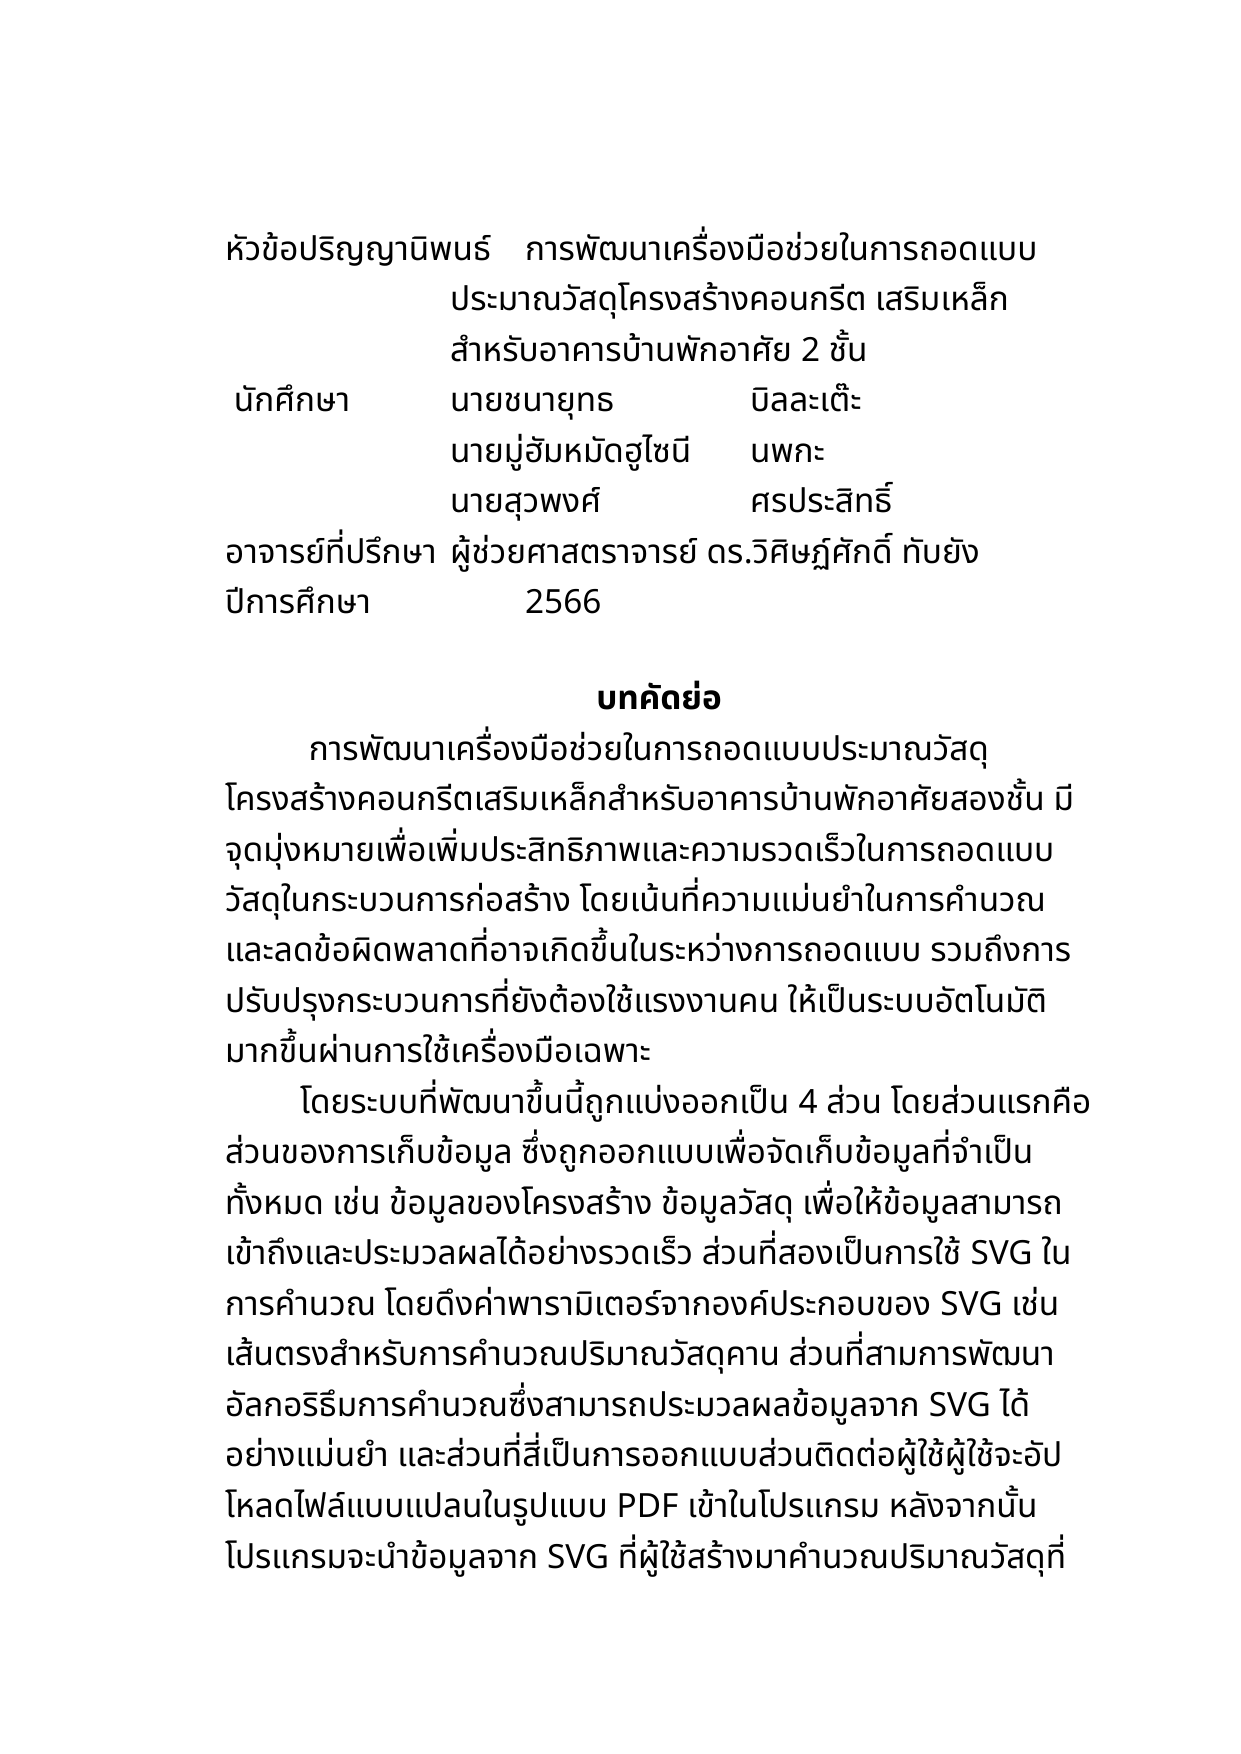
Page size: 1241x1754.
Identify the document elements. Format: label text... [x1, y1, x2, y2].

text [225, 1078, 1093, 1583]
text บทคัดย่อ [225, 674, 1093, 725]
text นายมู่ฮัมหมัดฮูไซนี นพกะ [225, 427, 1093, 477]
text ปีการศึกษา 2566 [225, 578, 1093, 629]
text นักศึกษา นายชนายุทธ บิลละเต๊ะ [225, 376, 1093, 427]
text อาจารย์ที่ปรึกษา ผู้ช่วยศาสตราจารย์ ดร.วิศิษฏ์ศักดิ์ ทับยัง [225, 528, 1093, 578]
text นายสุวพงศ์ ศรประสิทธิ์ [225, 477, 1093, 528]
text หัวข้อปริญญานิพนธ์ การพัฒนาเครื่องมือช่วยในการถอดแบบประมาณวัสดุโครงสร้างคอนกรีต เสริมเหล็กสำหรับอาคารบ้านพักอาศัย 2 ชั้น [225, 225, 1093, 376]
text การพัฒนาเครื่องมือช่วยในการถอดแบบประมาณวัสดุโครงสร้างคอนกรีตเสริมเหล็กสำหรับอาคารบ้านพักอาศัยสองชั้น มีจุดมุ่งหมายเพื่อเพิ่มประสิทธิภาพและความรวดเร็วในการถอดแบบวัสดุในกระบวนการก่อสร้าง โดยเน้นที่ความแม่นยำในการคำนวณและลดข้อผิดพลาดที่อาจเกิดขึ้นในระหว่างการถอดแบบ รวมถึงการปรับปรุงกระบวนการที่ยังต้องใช้แรงงานคน ให้เป็นระบบอัตโนมัติมากขึ้นผ่านการใช้เครื่องมือเฉพาะ [225, 725, 1093, 1078]
